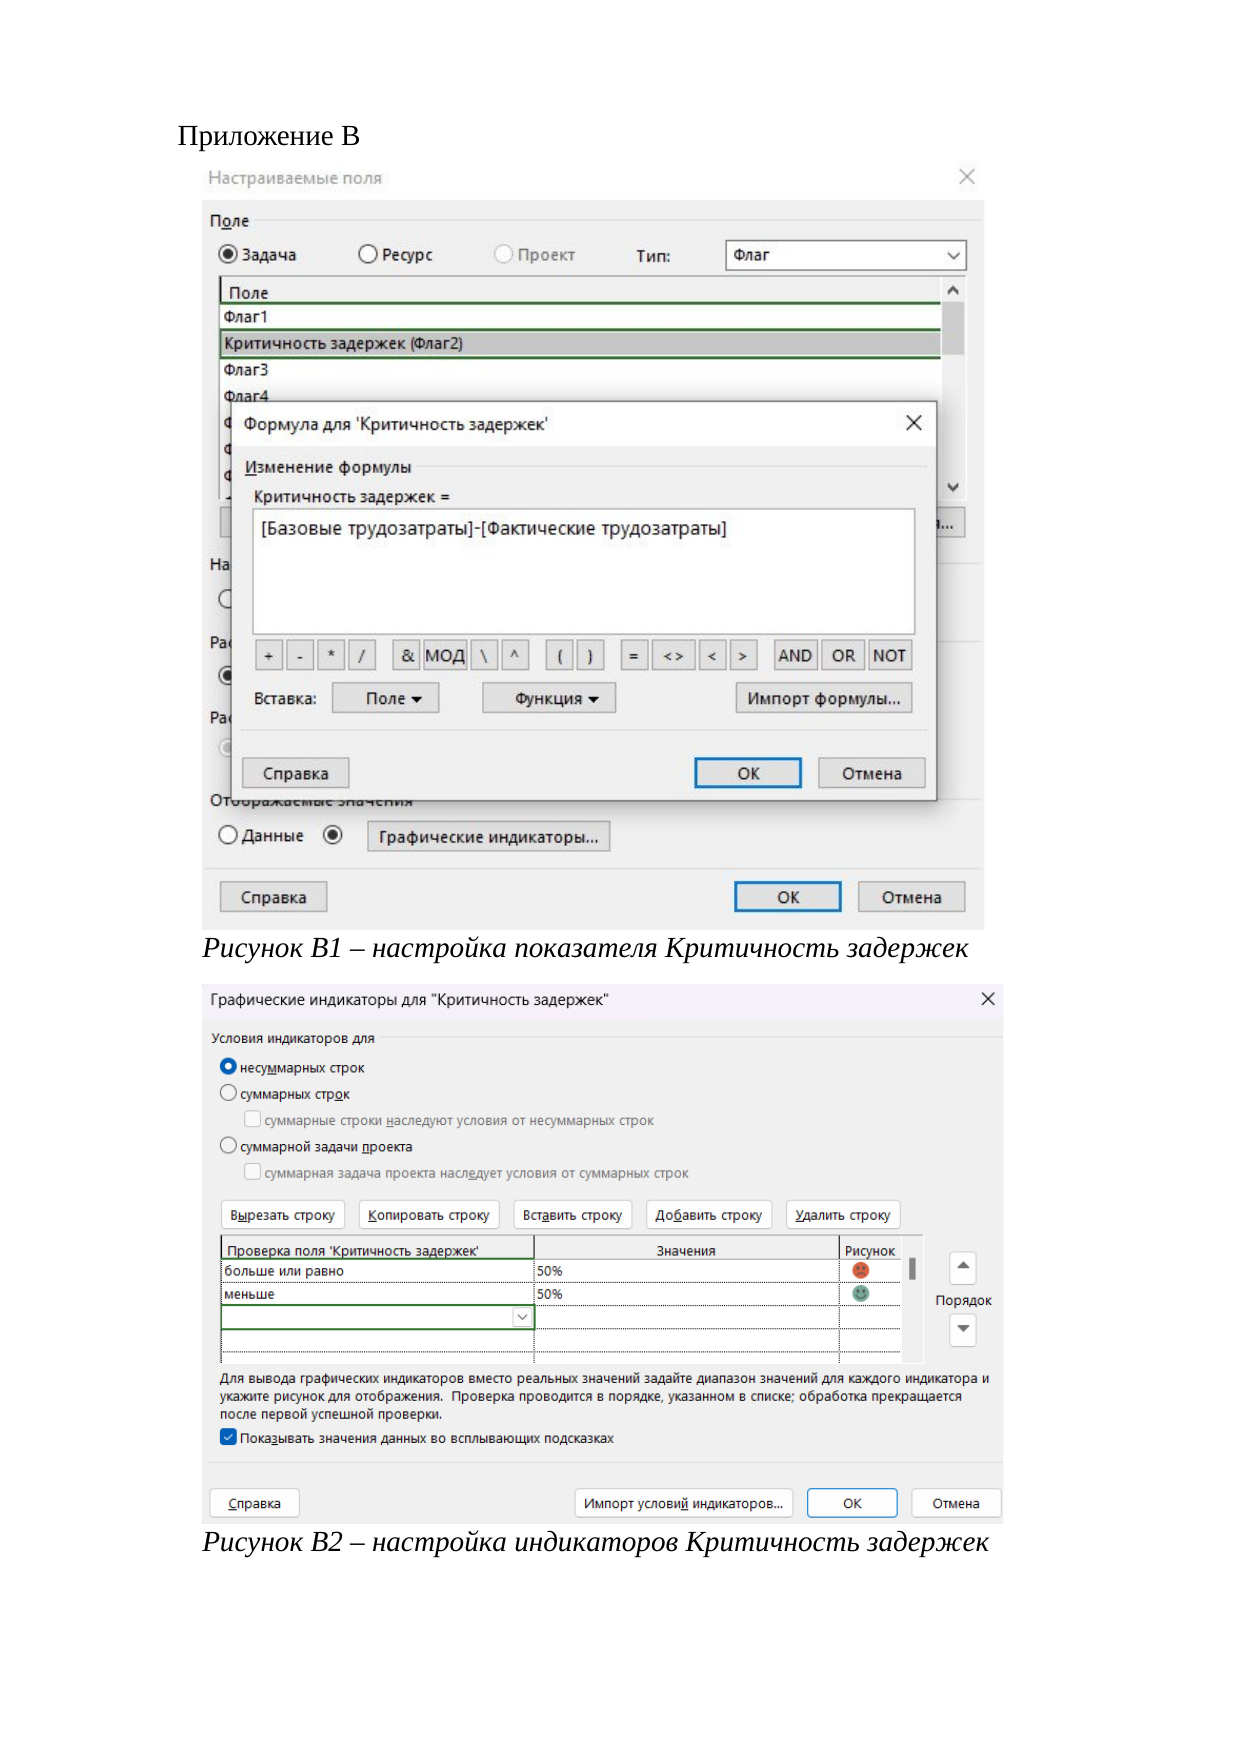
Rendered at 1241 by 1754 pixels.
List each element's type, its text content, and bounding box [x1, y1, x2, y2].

picture [202, 160, 985, 930]
subtitle Приложение В [177, 118, 1152, 152]
picture [202, 984, 1004, 1524]
text Рисунок В2 – настройка индикаторов Критичность задержек [202, 1524, 1152, 1558]
text Рисунок В1 – настройка показателя Критичность задержек [202, 930, 1152, 963]
